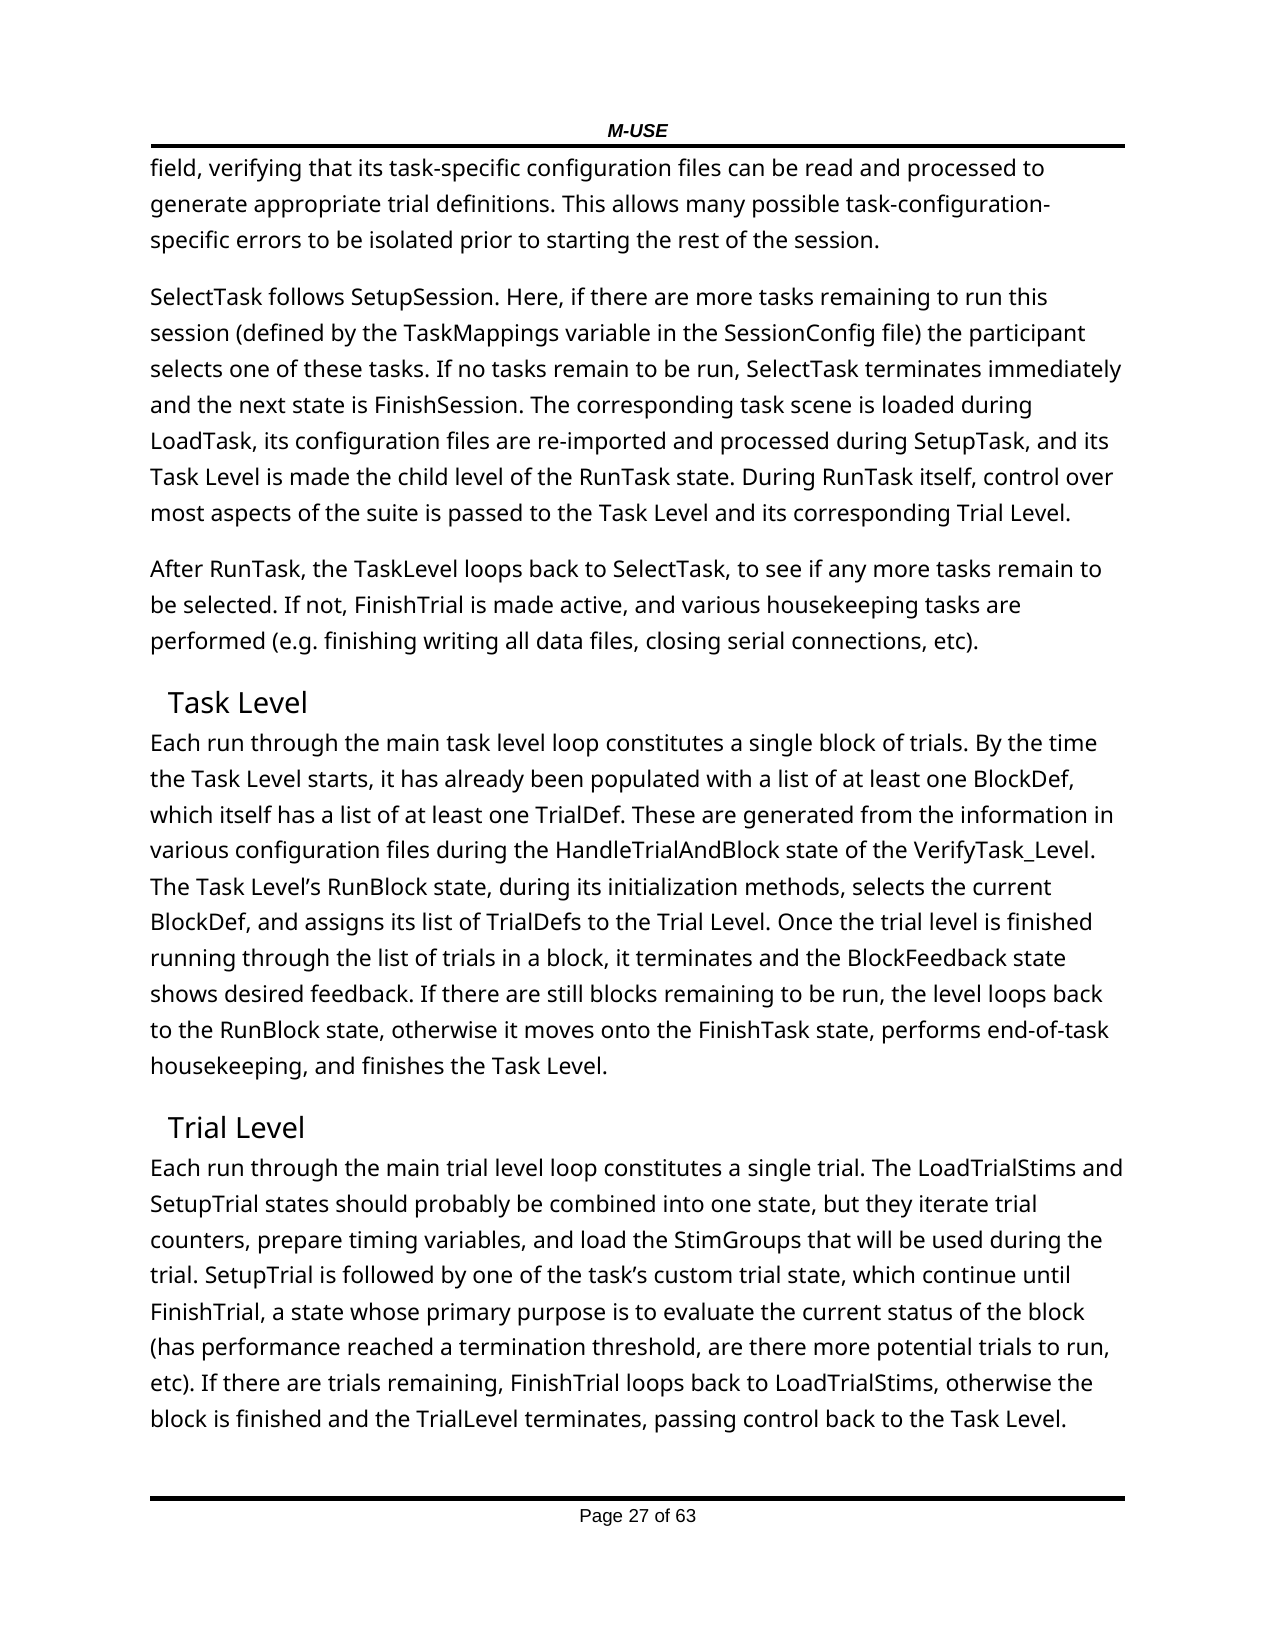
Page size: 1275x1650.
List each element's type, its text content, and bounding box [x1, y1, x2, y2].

text SelectTask follows SetupSession. Here, if there are more tasks remaining to run this session (defined by the TaskMappings variable in the SessionConfig file) the participant selects one of these tasks. If no tasks remain to be run, SelectTask terminates immediately and the next state is FinishSession. The corresponding task scene is loaded during LoadTask, its configuration files are re-imported and processed during SetupTask, and its Task Level is made the child level of the RunTask state. During RunTask itself, control over most aspects of the suite is passed to the Task Level and its corresponding Trial Level. [150, 281, 1125, 528]
subtitle Trial Level [168, 1107, 1125, 1147]
text Each run through the main trial level loop constitutes a single trial. The LoadTrialStims and SetupTrial states should probably be combined into one state, but they iterate trial counters, prepare timing variables, and load the StimGroups that will be used during the trial. SetupTrial is followed by one of the task’s custom trial state, which continue until FinishTrial, a state whose primary purpose is to evaluate the current status of the block (has performance reached a termination threshold, are there more potential trials to run, etc). If there are trials remaining, FinishTrial loops back to LoadTrialStims, otherwise the block is finished and the TrialLevel terminates, passing control back to the Task Level. [150, 1152, 1125, 1434]
text After RunTask, the TaskLevel loops back to SelectTask, to see if any more tasks remain to be selected. If not, FinishTrial is made active, and various housekeeping tasks are performed (e.g. finishing writing all data files, closing serial connections, etc). [150, 553, 1125, 656]
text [150, 152, 1125, 255]
subtitle Task Level [168, 682, 1125, 722]
text Each run through the main task level loop constitutes a single block of trials. By the time the Task Level starts, it has already been populated with a list of at least one BlockDef, which itself has a list of at least one TrialDef. These are generated from the information in various configuration files during the HandleTrialAndBlock state of the VerifyTask_Level. The Task Level’s RunBlock state, during its initialization methods, selects the current BlockDef, and assigns its list of TrialDefs to the Trial Level. Once the trial level is finished running through the list of trials in a block, it terminates and the BlockFeedback state shows desired feedback. If there are still blocks remaining to be run, the level loops back to the RunBlock state, otherwise it moves onto the FinishTask state, performs end-of-task housekeeping, and finishes the Task Level. [150, 727, 1125, 1081]
